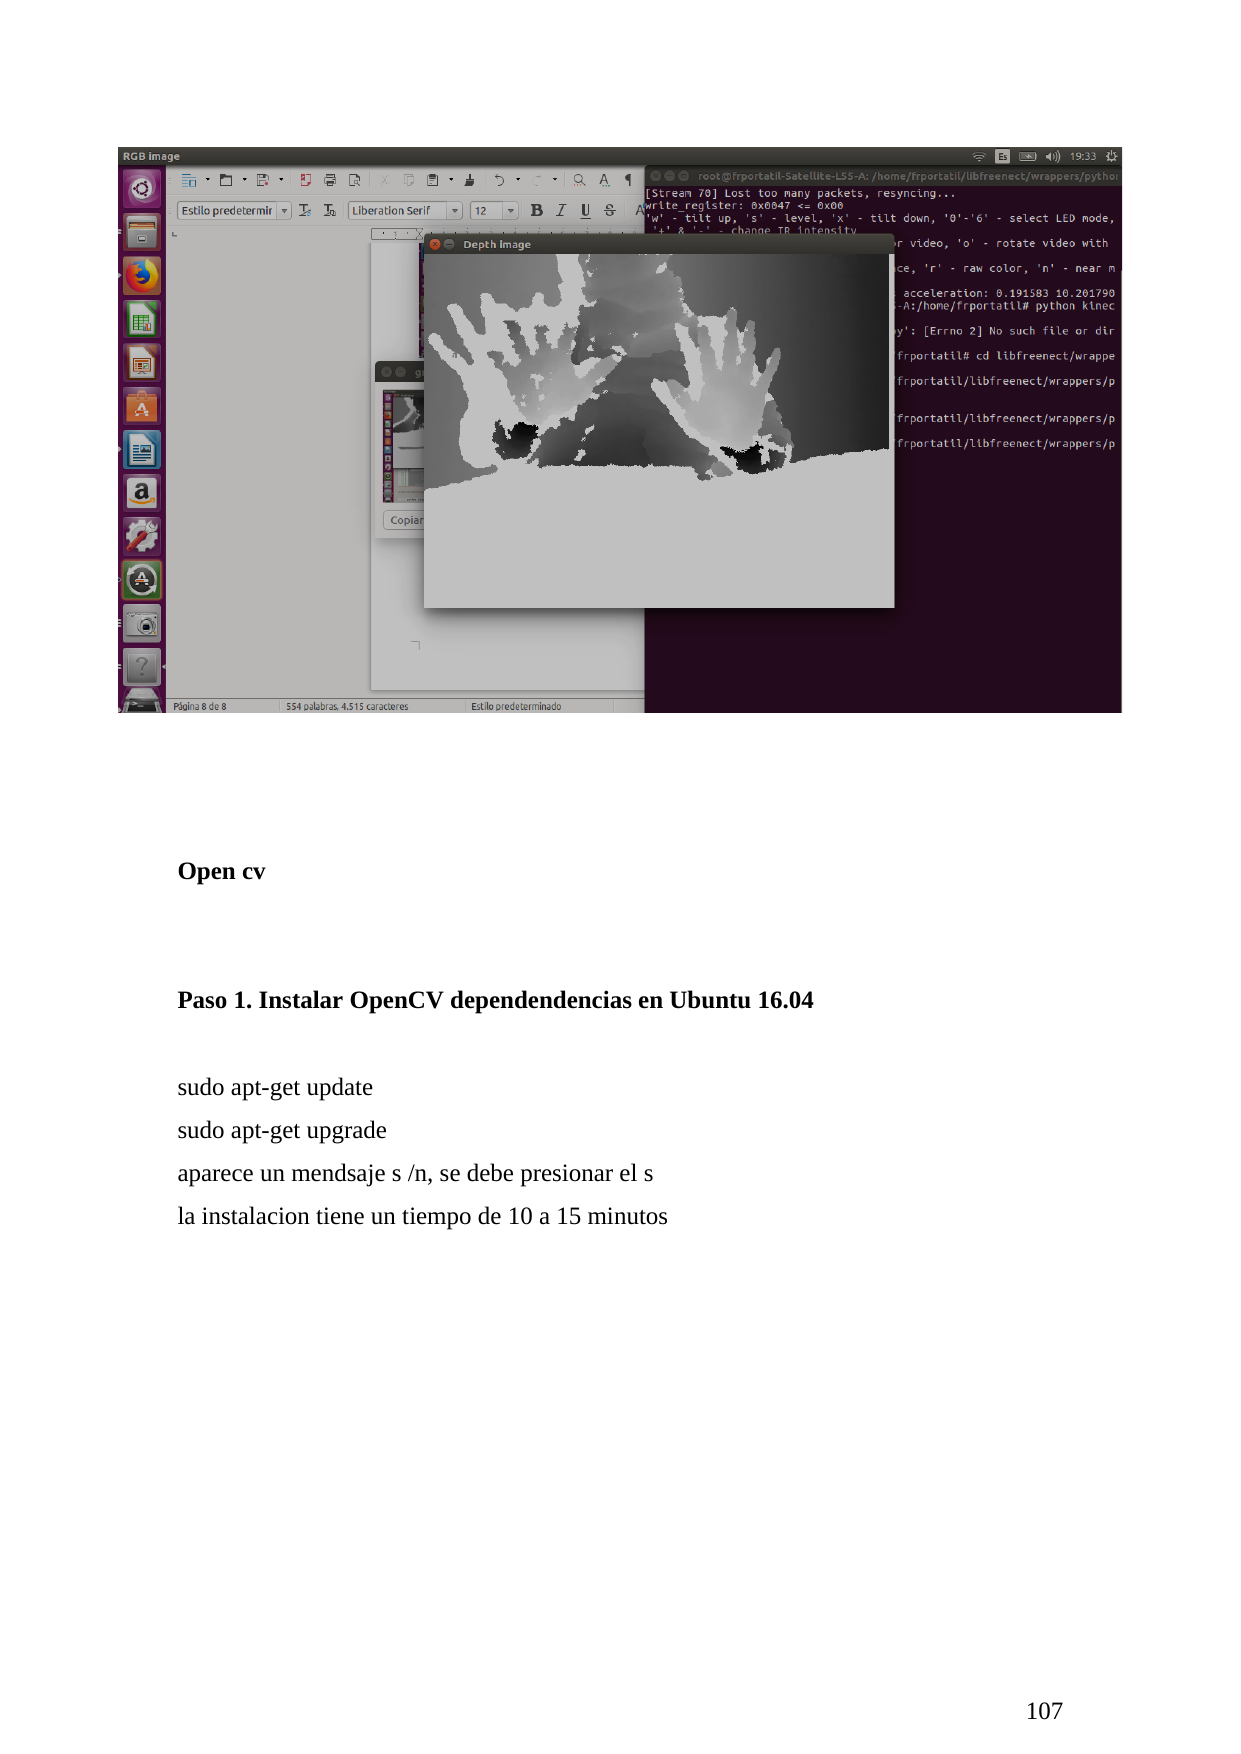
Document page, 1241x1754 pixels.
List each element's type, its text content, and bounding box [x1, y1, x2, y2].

text sudo apt-get update [177, 1072, 1063, 1100]
text la instalacion tiene un tiempo de 10 a 15 minutos [177, 1201, 1063, 1230]
text Paso 1. Instalar OpenCV dependendencias en Ubuntu 16.04 [177, 985, 1063, 1014]
picture [118, 147, 1123, 713]
text Open cv [177, 856, 1063, 885]
text sudo apt-get upgrade [177, 1115, 1063, 1143]
text aparece un mendsaje s /n, se debe presionar el s [177, 1158, 1063, 1187]
